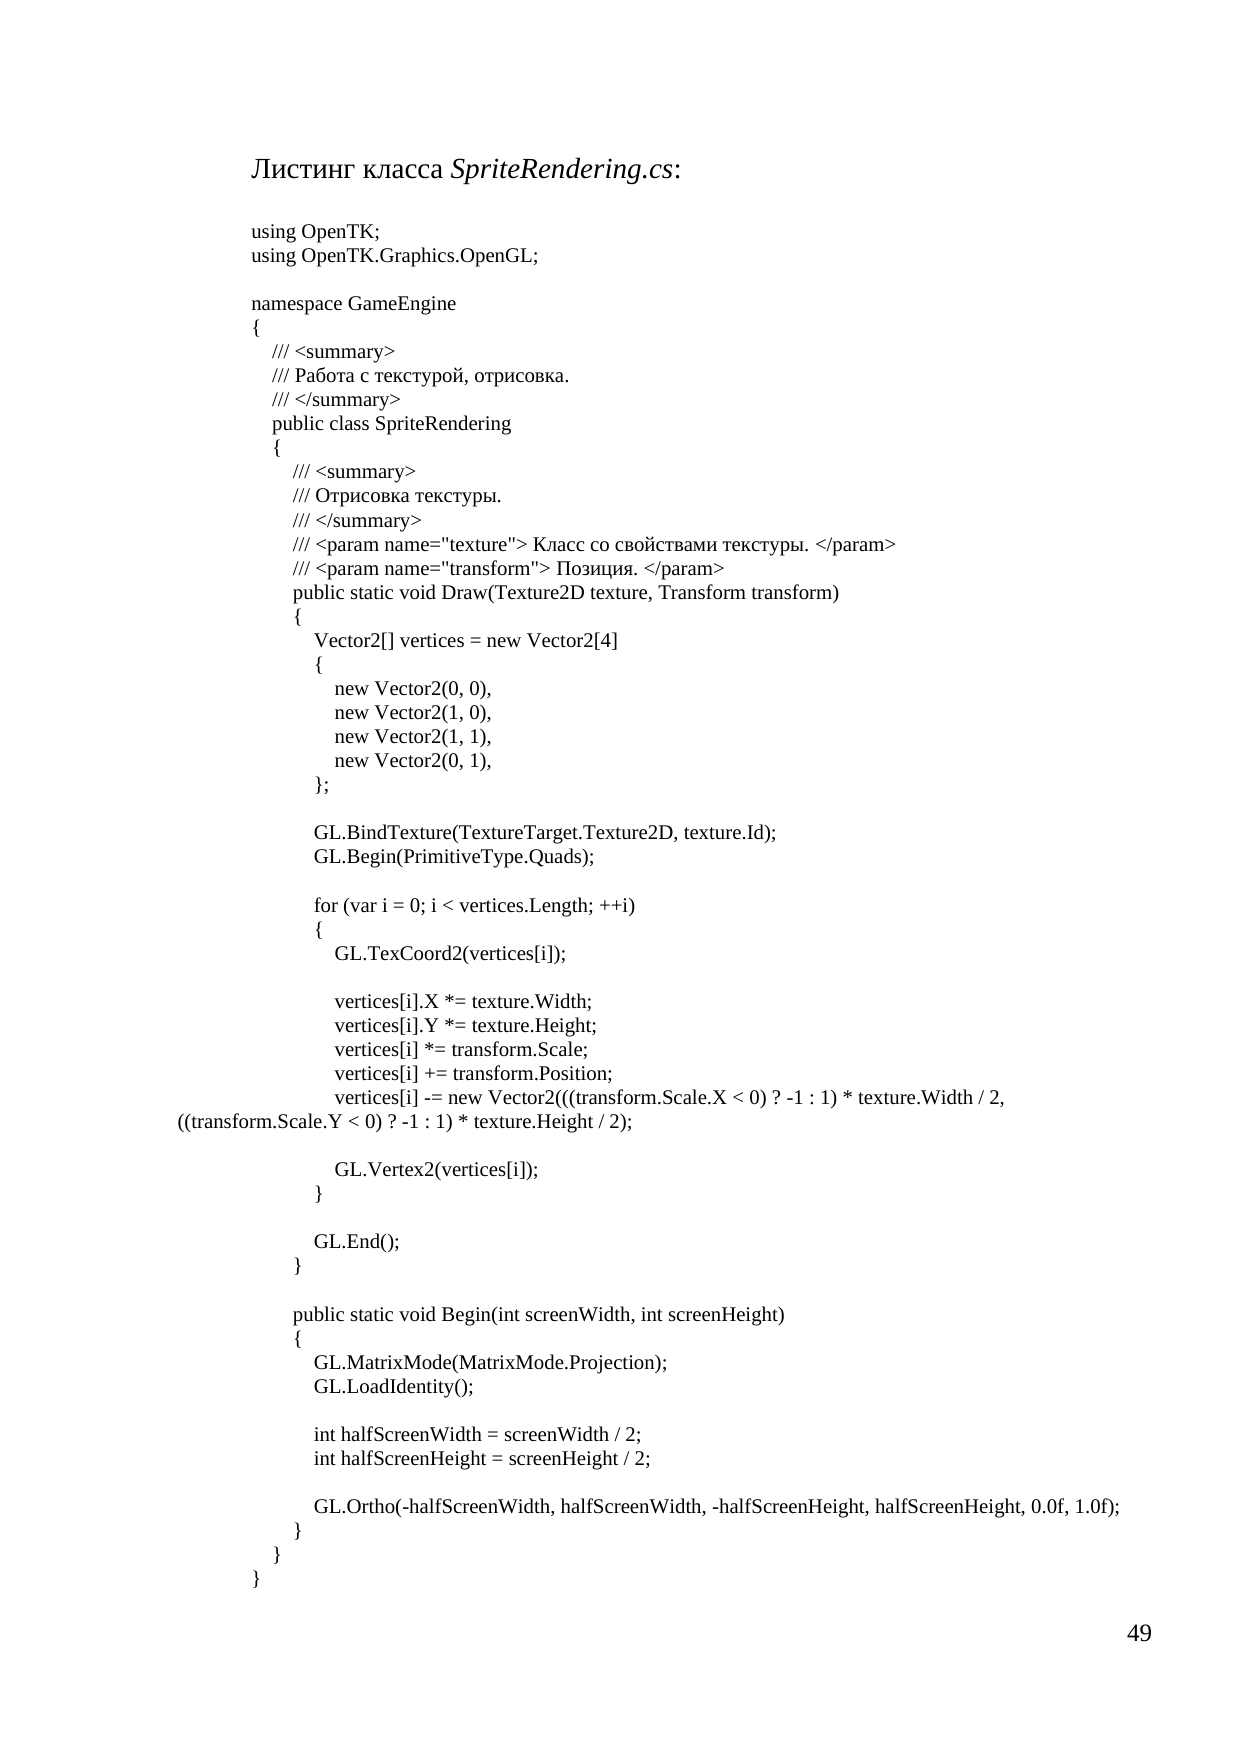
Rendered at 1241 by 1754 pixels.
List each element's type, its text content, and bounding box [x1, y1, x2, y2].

text public static void Begin(int screenWidth, int screenHeight) [177, 1302, 1152, 1326]
text /// </summary> [177, 507, 1152, 532]
text } [177, 1253, 1152, 1277]
text /// <summary> [177, 339, 1152, 363]
text for (var i = 0; i < vertices.Length; ++i) [177, 892, 1152, 917]
text int halfScreenHeight = screenHeight / 2; [177, 1446, 1152, 1470]
text vertices[i] += transform.Position; [177, 1061, 1152, 1085]
text public static void Draw(Texture2D texture, Transform transform) [177, 580, 1152, 604]
text /// <summary> [177, 459, 1152, 483]
text GL.MatrixMode(MatrixMode.Projection); [177, 1350, 1152, 1374]
text { [177, 315, 1152, 339]
text namespace GameEngine [177, 291, 1152, 315]
text vertices[i] *= transform.Scale; [177, 1037, 1152, 1061]
text GL.Vertex2(vertices[i]); [177, 1157, 1152, 1181]
text /// Отрисовка текстуры. [177, 483, 1152, 507]
text { [177, 652, 1152, 676]
text { [177, 435, 1152, 459]
text new Vector2(1, 0), [177, 700, 1152, 724]
text using OpenTK.Graphics.OpenGL; [177, 243, 1152, 267]
text vertices[i] -= new Vector2(((transform.Scale.X < 0) ? -1 : 1) * texture.Width / 2, ((transform.Scale.Y < 0) ? -1 : 1) * texture.Height / 2); [177, 1085, 1152, 1133]
text { [177, 1326, 1152, 1350]
text public class SpriteRendering [177, 411, 1152, 435]
text Листинг класса SpriteRendering.cs: [177, 152, 1152, 185]
text } [177, 1518, 1152, 1542]
text new Vector2(0, 1), [177, 748, 1152, 772]
text GL.LoadIdentity(); [177, 1374, 1152, 1398]
text new Vector2(0, 0), [177, 676, 1152, 700]
text vertices[i].X *= texture.Width; [177, 989, 1152, 1013]
text /// Работа с текстурой, отрисовка. [177, 363, 1152, 387]
text /// </summary> [177, 387, 1152, 411]
text new Vector2(1, 1), [177, 724, 1152, 748]
text vertices[i].Y *= texture.Height; [177, 1013, 1152, 1037]
text GL.Ortho(-halfScreenWidth, halfScreenWidth, -halfScreenHeight, halfScreenHeight, 0.0f, 1.0f); [177, 1494, 1152, 1518]
text GL.TexCoord2(vertices[i]); [177, 941, 1152, 965]
text { [177, 604, 1152, 628]
text Vector2[] vertices = new Vector2[4] [177, 628, 1152, 652]
text int halfScreenWidth = screenWidth / 2; [177, 1422, 1152, 1446]
text } [177, 1542, 1152, 1566]
text { [177, 917, 1152, 941]
text } [177, 1566, 1152, 1590]
text GL.End(); [177, 1229, 1152, 1253]
text GL.BindTexture(TextureTarget.Texture2D, texture.Id); [177, 820, 1152, 844]
text GL.Begin(PrimitiveType.Quads); [177, 844, 1152, 868]
text using OpenTK; [177, 219, 1152, 243]
text } [177, 1181, 1152, 1205]
text /// <param name="texture"> Класс со свойствами текстуры. </param> [177, 532, 1152, 556]
text /// <param name="transform"> Позиция. </param> [177, 556, 1152, 580]
text }; [177, 772, 1152, 796]
